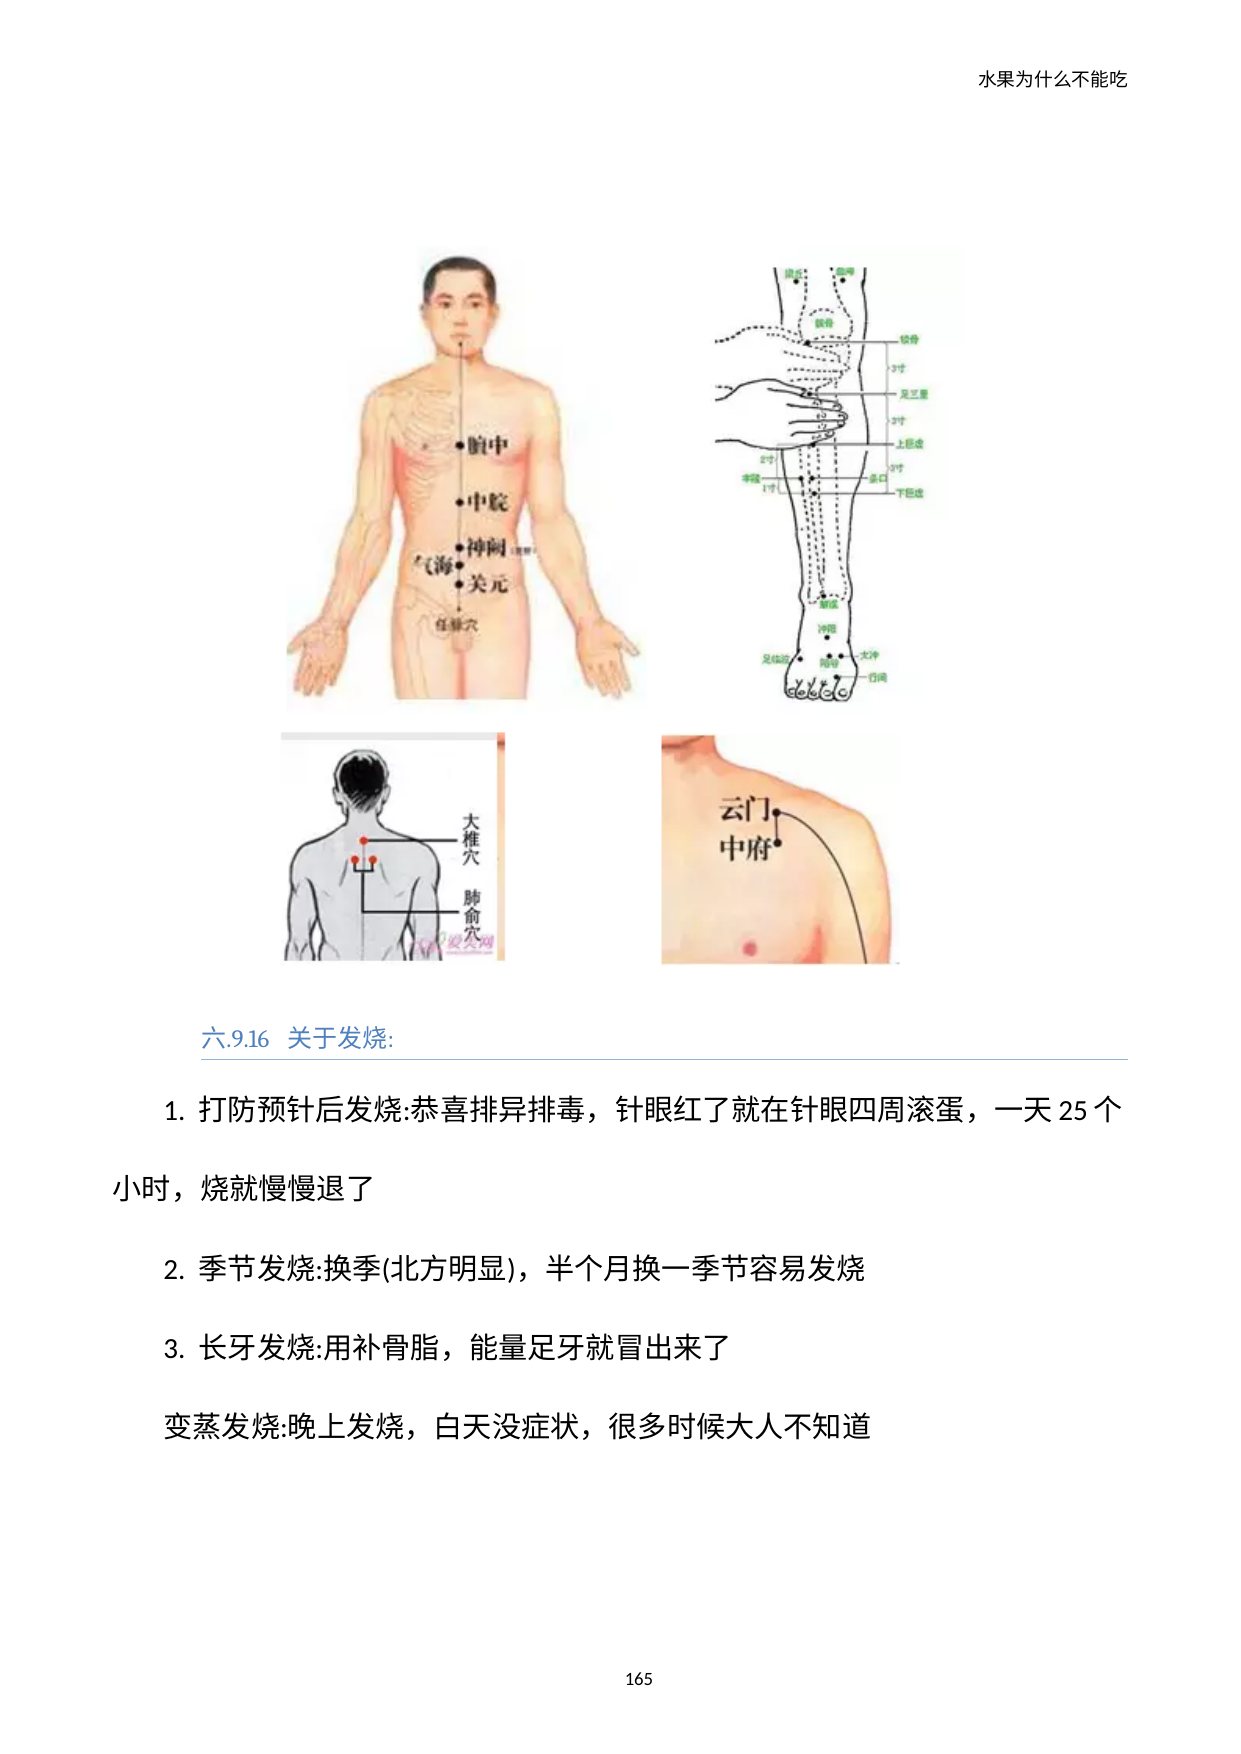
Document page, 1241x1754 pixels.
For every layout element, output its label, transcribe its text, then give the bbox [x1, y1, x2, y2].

text 3. 长牙发烧:用补骨脂，能量足牙就冒出来了 [112, 1306, 1128, 1386]
picture [276, 202, 964, 717]
subtitle 关于发烧: [201, 1017, 1128, 1059]
text 2. 季节发烧:换季(北方明显)，半个月换一季节容易发烧 [112, 1227, 1128, 1306]
text 1. 打防预针后发烧:恭喜排异排毒，针眼红了就在针眼四周滚蛋，一天25个小时，烧就慢慢退了 [112, 1068, 1128, 1227]
text 变蒸发烧:晚上发烧，白天没症状，很多时候大人不知道 [112, 1386, 1128, 1465]
picture [261, 731, 928, 983]
